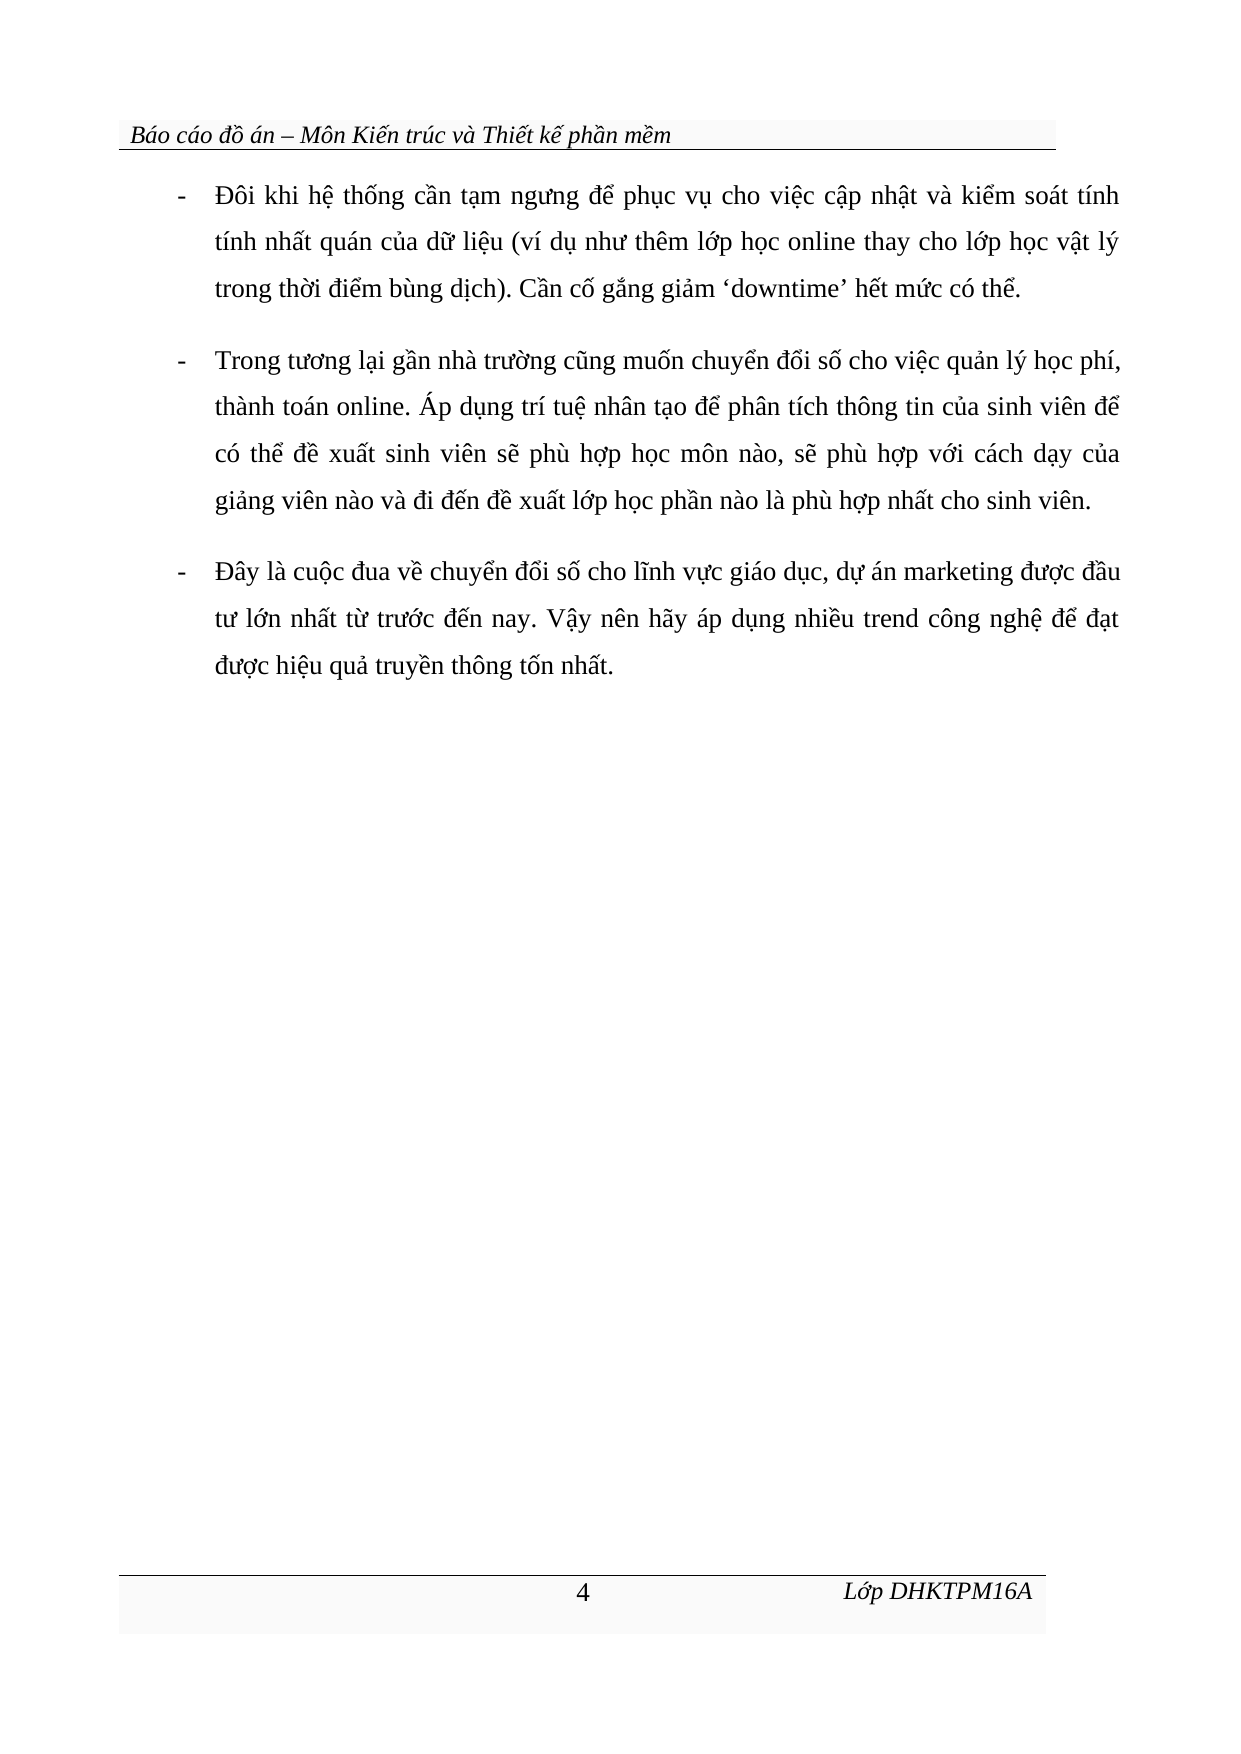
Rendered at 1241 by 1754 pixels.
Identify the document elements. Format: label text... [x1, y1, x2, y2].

list Trong tương lại gần nhà trường cũng muốn chuyển đổi số cho việc quản lý học phí, thành toán online. Áp dụng trí tuệ nhân tạo để phân tích thông tin của sinh viên để có thể đề xuất sinh viên sẽ phù hợp học môn nào, sẽ phù hợp với cách dạy của giảng viên nào và đi đến đề xuất lớp học phần nào là phù hợp nhất cho sinh viên. [177, 344, 1122, 515]
list Đôi khi hệ thống cần tạm ngưng để phục vụ cho việc cập nhật và kiểm soát tính tính nhất quán của dữ liệu (ví dụ như thêm lớp học online thay cho lớp học vật lý trong thời điểm bùng dịch). Cần cố gắng giảm ‘downtime’ hết mức có thể. [177, 179, 1122, 303]
list Đây là cuộc đua về chuyển đổi số cho lĩnh vực giáo dục, dự án marketing được đầu tư lớn nhất từ trước đến nay. Vậy nên hãy áp dụng nhiều trend công nghệ để đạt được hiệu quả truyền thông tốn nhất. [177, 555, 1122, 680]
